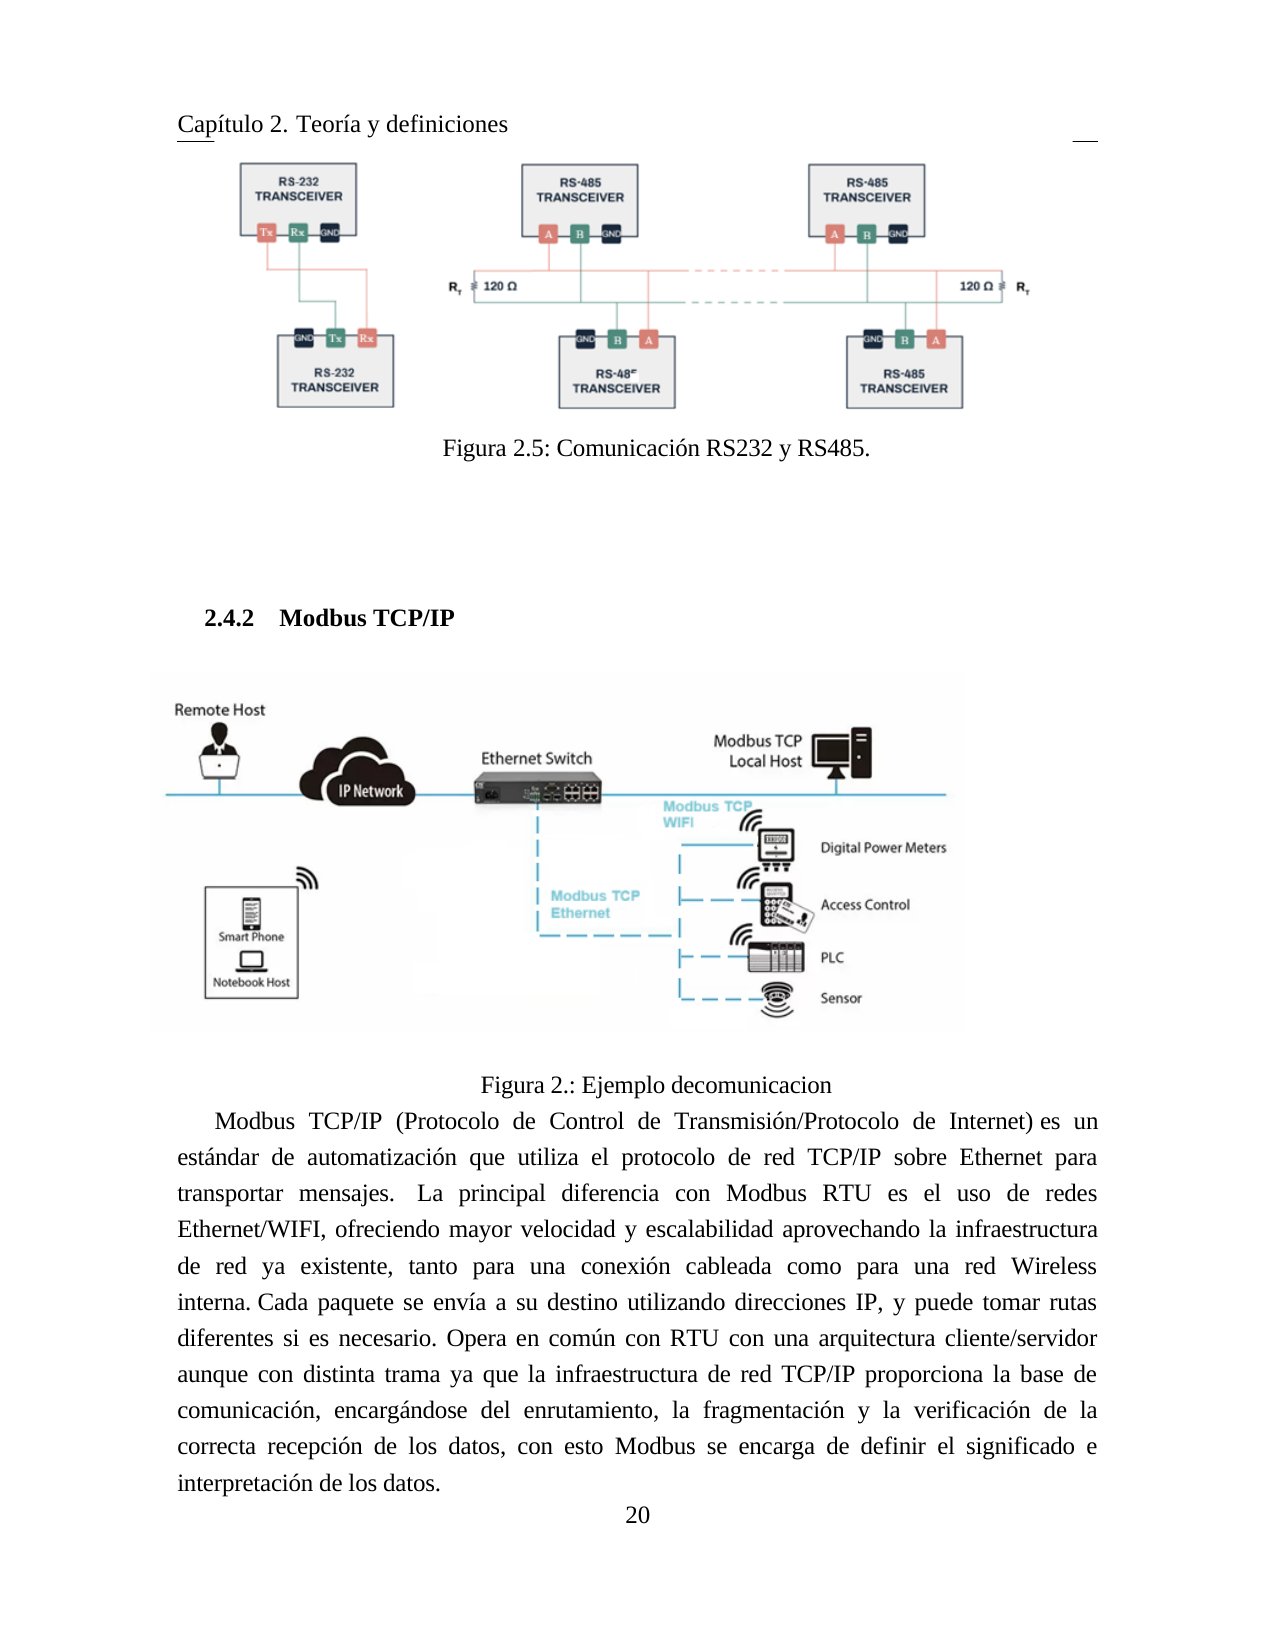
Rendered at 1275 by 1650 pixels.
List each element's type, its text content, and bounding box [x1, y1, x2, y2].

picture [214, 141, 1073, 427]
text Figura 2.5: Comunicación RS232 y RS485. [177, 433, 1098, 462]
text Figura 2.: Ejemplo decomunicacion [177, 1070, 1098, 1099]
picture [150, 673, 982, 1042]
text Modbus TCP/IP (Protocolo de Control de Transmisión/Protocolo de Internet) es un estándar de automatización que utiliza el protocolo de red TCP/IP sobre Ethernet para transportar mensajes. La principal diferencia con Modbus RTU es el uso de redes Ethernet/WIFI, ofreciendo mayor velocidad y escalabilidad aprovechando la infraestructura de red ya existente, tanto para una conexión cableada como para una red Wireless interna. Cada paquete se envía a su destino utilizando direcciones IP, y puede tomar rutas diferentes si es necesario. Opera en común con RTU con una arquitectura cliente/servidor aunque con distinta trama ya que la infraestructura de red TCP/IP proporciona la base de comunicación, encargándose del enrutamiento, la fragmentación y la verificación de la correcta recepción de los datos, con esto Modbus se encarga de definir el significado e interpretación de los datos. [177, 1106, 1098, 1496]
list Modbus TCP/IP [204, 603, 1098, 632]
